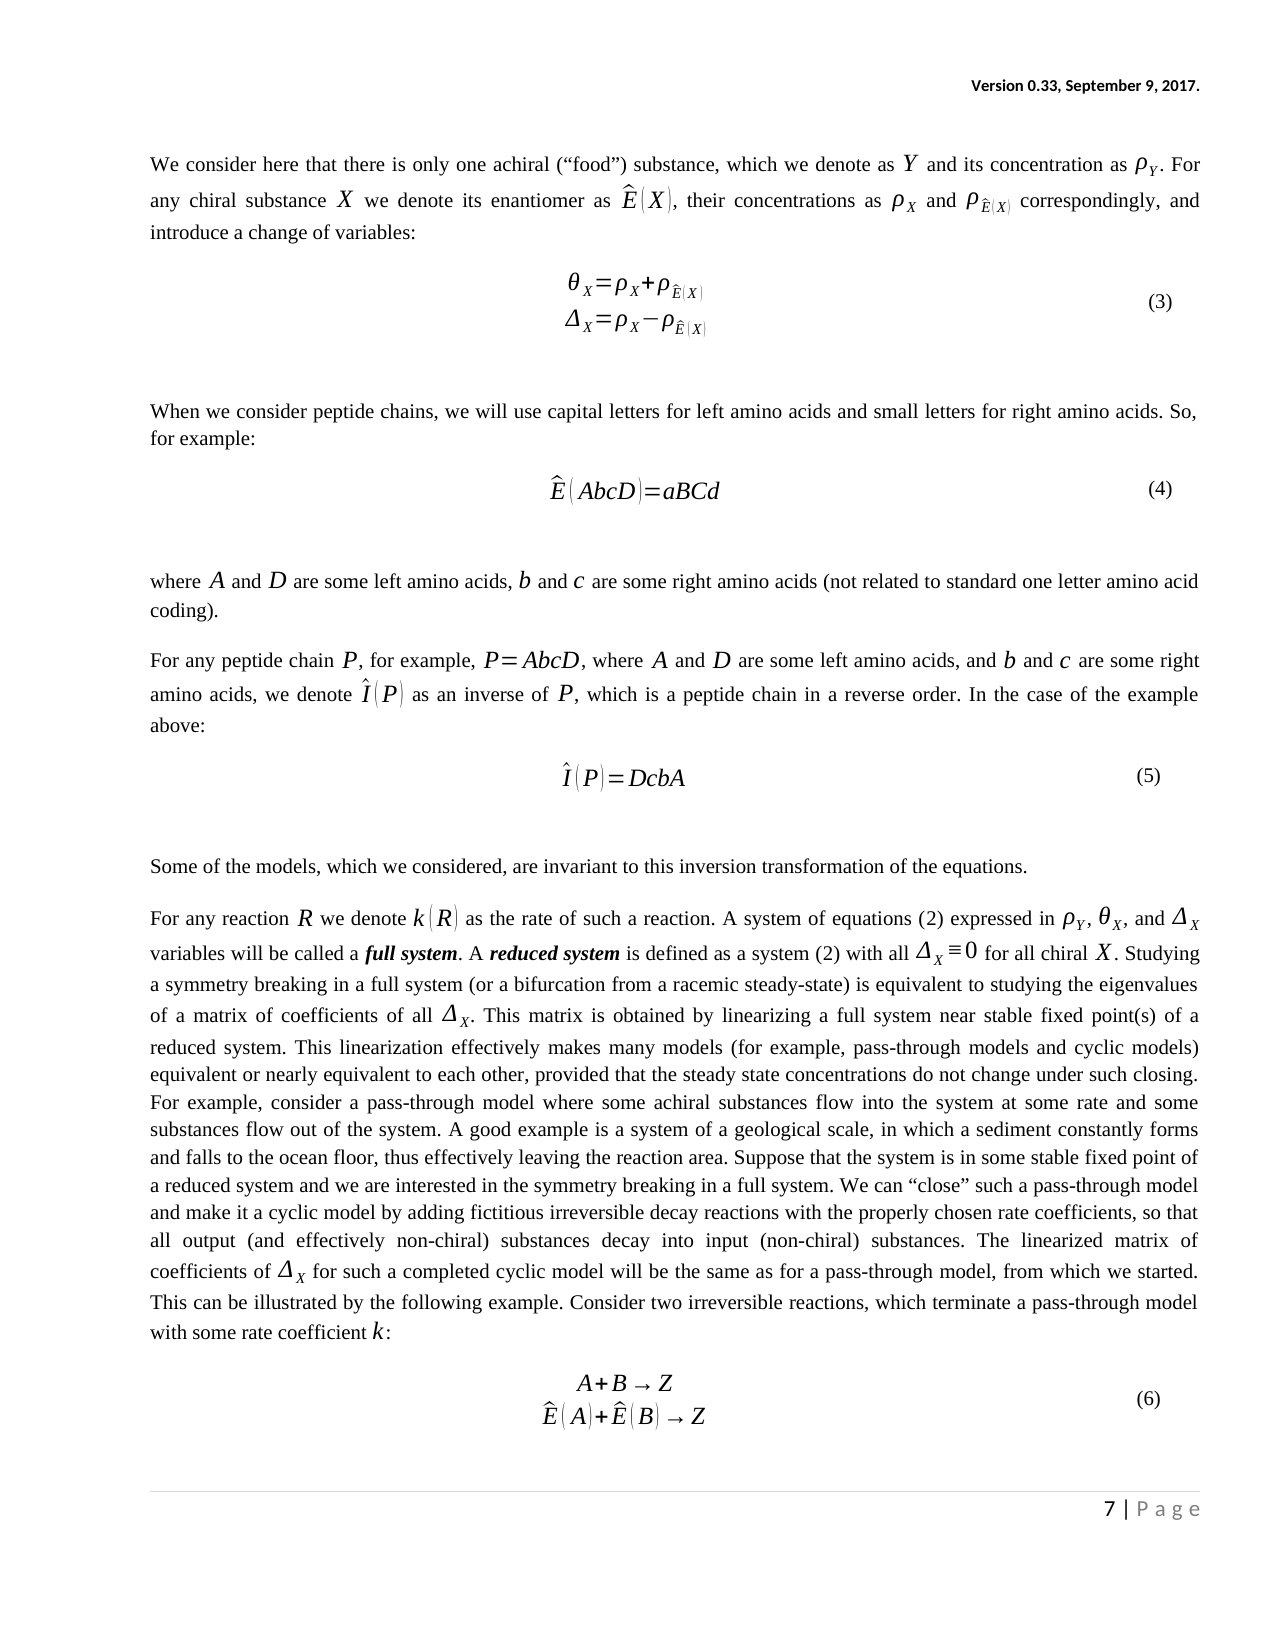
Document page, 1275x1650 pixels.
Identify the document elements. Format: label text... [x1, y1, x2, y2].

table_header [150, 475, 1121, 518]
text For any peptide chain , for example, , where and are some left amino acids, and and are some right amino acids, we denote as an inverse of , which is a peptide chain in a reverse order. In the case of the example above: [150, 647, 1200, 737]
table_header [150, 762, 1097, 805]
text When we consider peptide chains, we will use capital letters for left amino acids and small letters for right amino acids. So, for example: [150, 399, 1200, 450]
table_header () [1121, 269, 1199, 350]
table_header () [1097, 1370, 1200, 1443]
text where and are some left amino acids, and are some right amino acids (not related to standard one letter amino acid coding). [150, 567, 1200, 622]
text For any reaction we denote as the rate of such a reaction. A system of equations (2) expressed in , , and variables will be called a full system. A reduced system is defined as a system (2) with all for all chiral . Studying a symmetry breaking in a full system (or a bifurcation from a racemic steady-state) is equivalent to studying the eigenvalues of a matrix of coefficients of all . This matrix is obtained by linearizing a full system near stable fixed point(s) of a reduced system. This linearization effectively makes many models (for example, pass-through models and cyclic models) equivalent or nearly equivalent to each other, provided that the steady state concentrations do not change under such closing. For example, consider a pass-through model where some achiral substances flow into the system at some rate and some substances flow out of the system. A good example is a system of a geological scale, in which a sediment constantly forms and falls to the ocean floor, thus effectively leaving the reaction area. Suppose that the system is in some stable fixed point of a reduced system and we are interested in the symmetry breaking in a full system. We can “close” such a pass-through model and make it a cyclic model by adding fictitious irreversible decay reactions with the properly chosen rate coefficients, so that all output (and effectively non-chiral) substances decay into input (non-chiral) substances. The linearized matrix of coefficients of for such a completed cyclic model will be the same as for a pass-through model, from which we started. This can be illustrated by the following example. Consider two irreversible reactions, which terminate a pass-through model with some rate coefficient : [150, 902, 1200, 1346]
table_header [150, 1370, 1097, 1443]
table_header () [1121, 475, 1199, 518]
text We consider here that there is only one achiral (“food”) substance, which we denote as and its concentration as . For any chiral substance we denote its enantiomer as , their concentrations as and correspondingly, and introduce a change of variables: [150, 148, 1200, 244]
table_header () [1097, 762, 1200, 805]
text Some of the models, which we considered, are invariant to this inversion transformation of the equations. [150, 854, 1200, 878]
table_header [150, 269, 1121, 350]
